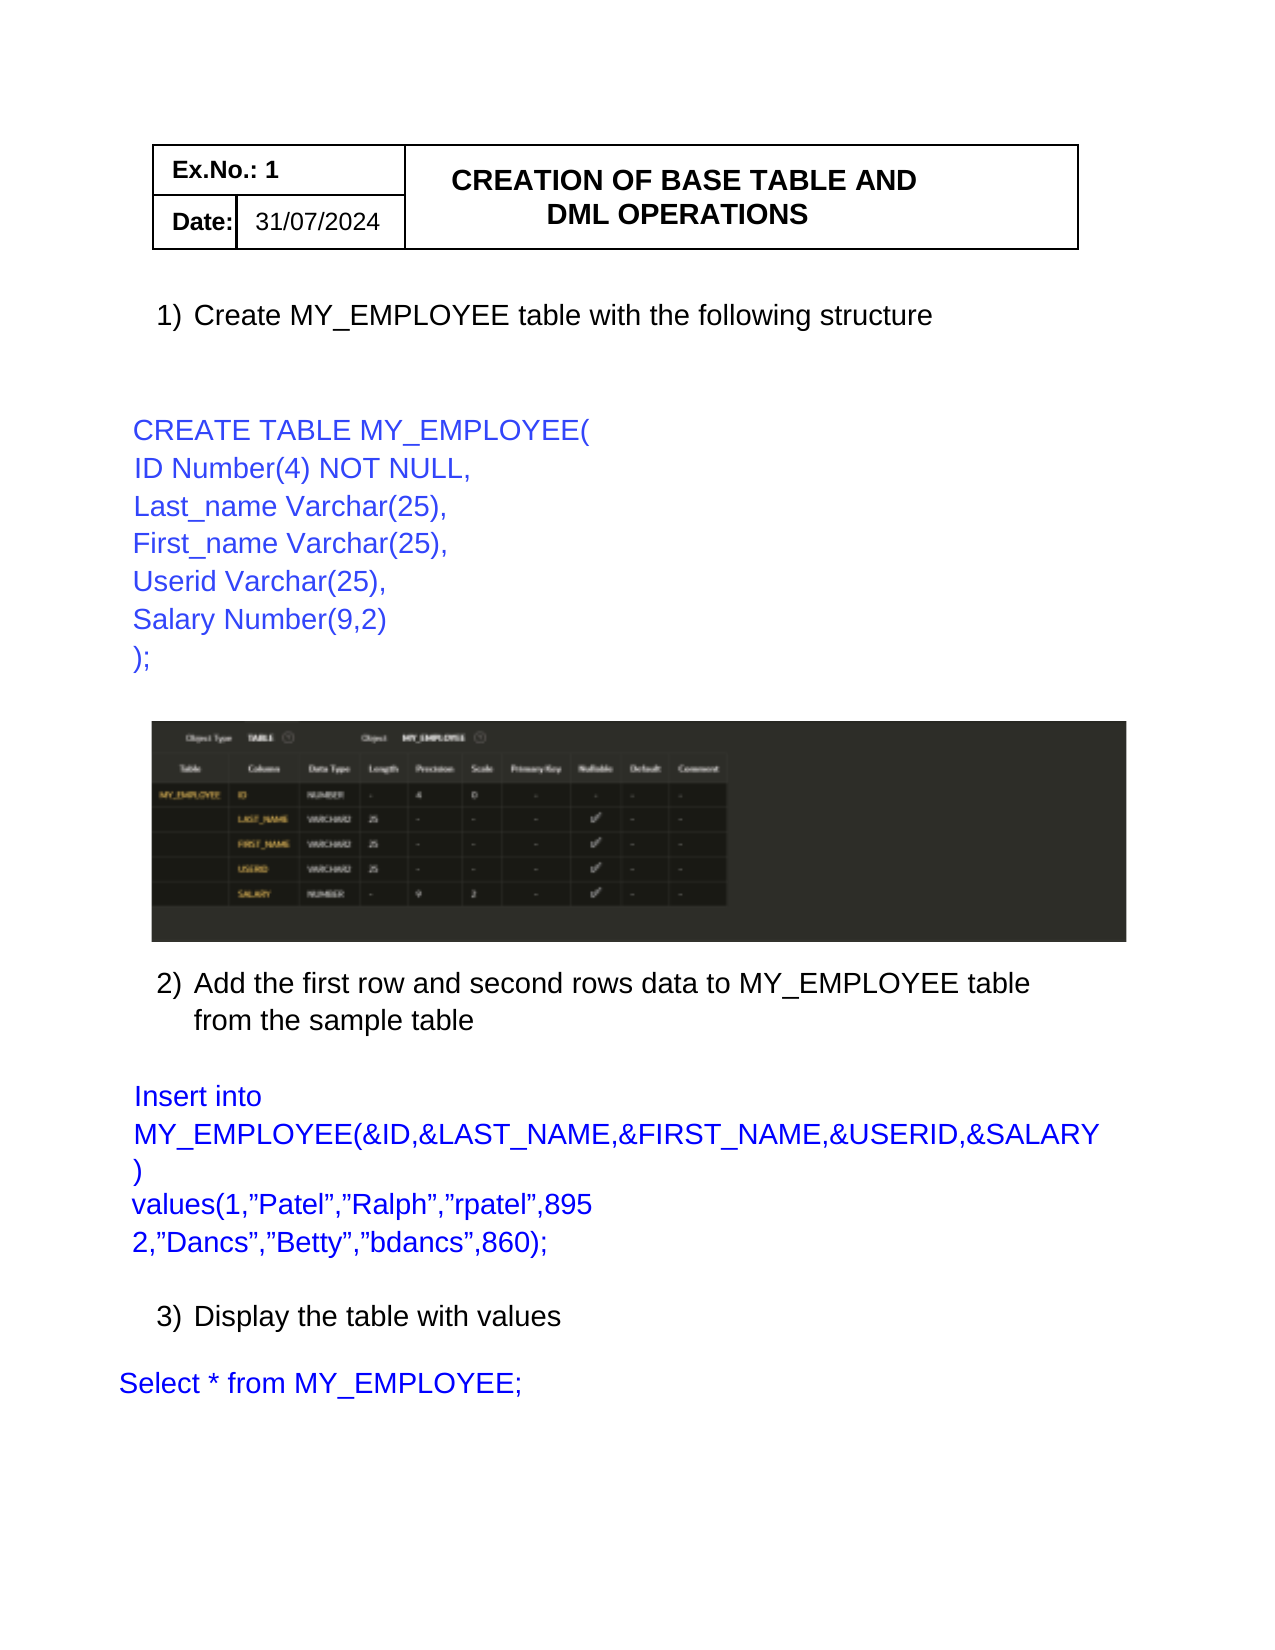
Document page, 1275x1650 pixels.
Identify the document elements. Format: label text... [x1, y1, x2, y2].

list Create MY_EMPLOYEE table with the following structure [156, 298, 1200, 331]
text Last_name Varchar(25), First_name Varchar(25), Userid Varchar(25), Salary Number(9,2) [132, 488, 459, 636]
list Add the first row and second rows data to MY_EMPLOYEE table from the sample table [156, 966, 1077, 1036]
text CREATE TABLE MY_EMPLOYEE( ID Number(4) NOT NULL, [133, 413, 600, 484]
text values(1,”Patel”,”Ralph”,”rpatel”,895 2,”Dancs”,”Betty”,”bdancs”,860); [131, 1187, 979, 1258]
text ) [133, 1154, 1200, 1187]
table_cell 31/07/2024 [238, 196, 404, 248]
table_header Ex.No.: 1 [154, 146, 404, 194]
table_header CREATION OF BASE TABLE AND DML OPERATIONS [406, 146, 1077, 248]
list Display the table with values [156, 1299, 1077, 1332]
text Insert into MY_EMPLOYEE(&ID,&LAST_NAME,&FIRST_NAME,&USERID,&SALARY [133, 1079, 1200, 1150]
table_cell Date: [154, 196, 235, 248]
text Select * from MY_EMPLOYEE; [119, 1366, 545, 1399]
picture [151, 721, 1127, 942]
text ); [133, 640, 1200, 673]
